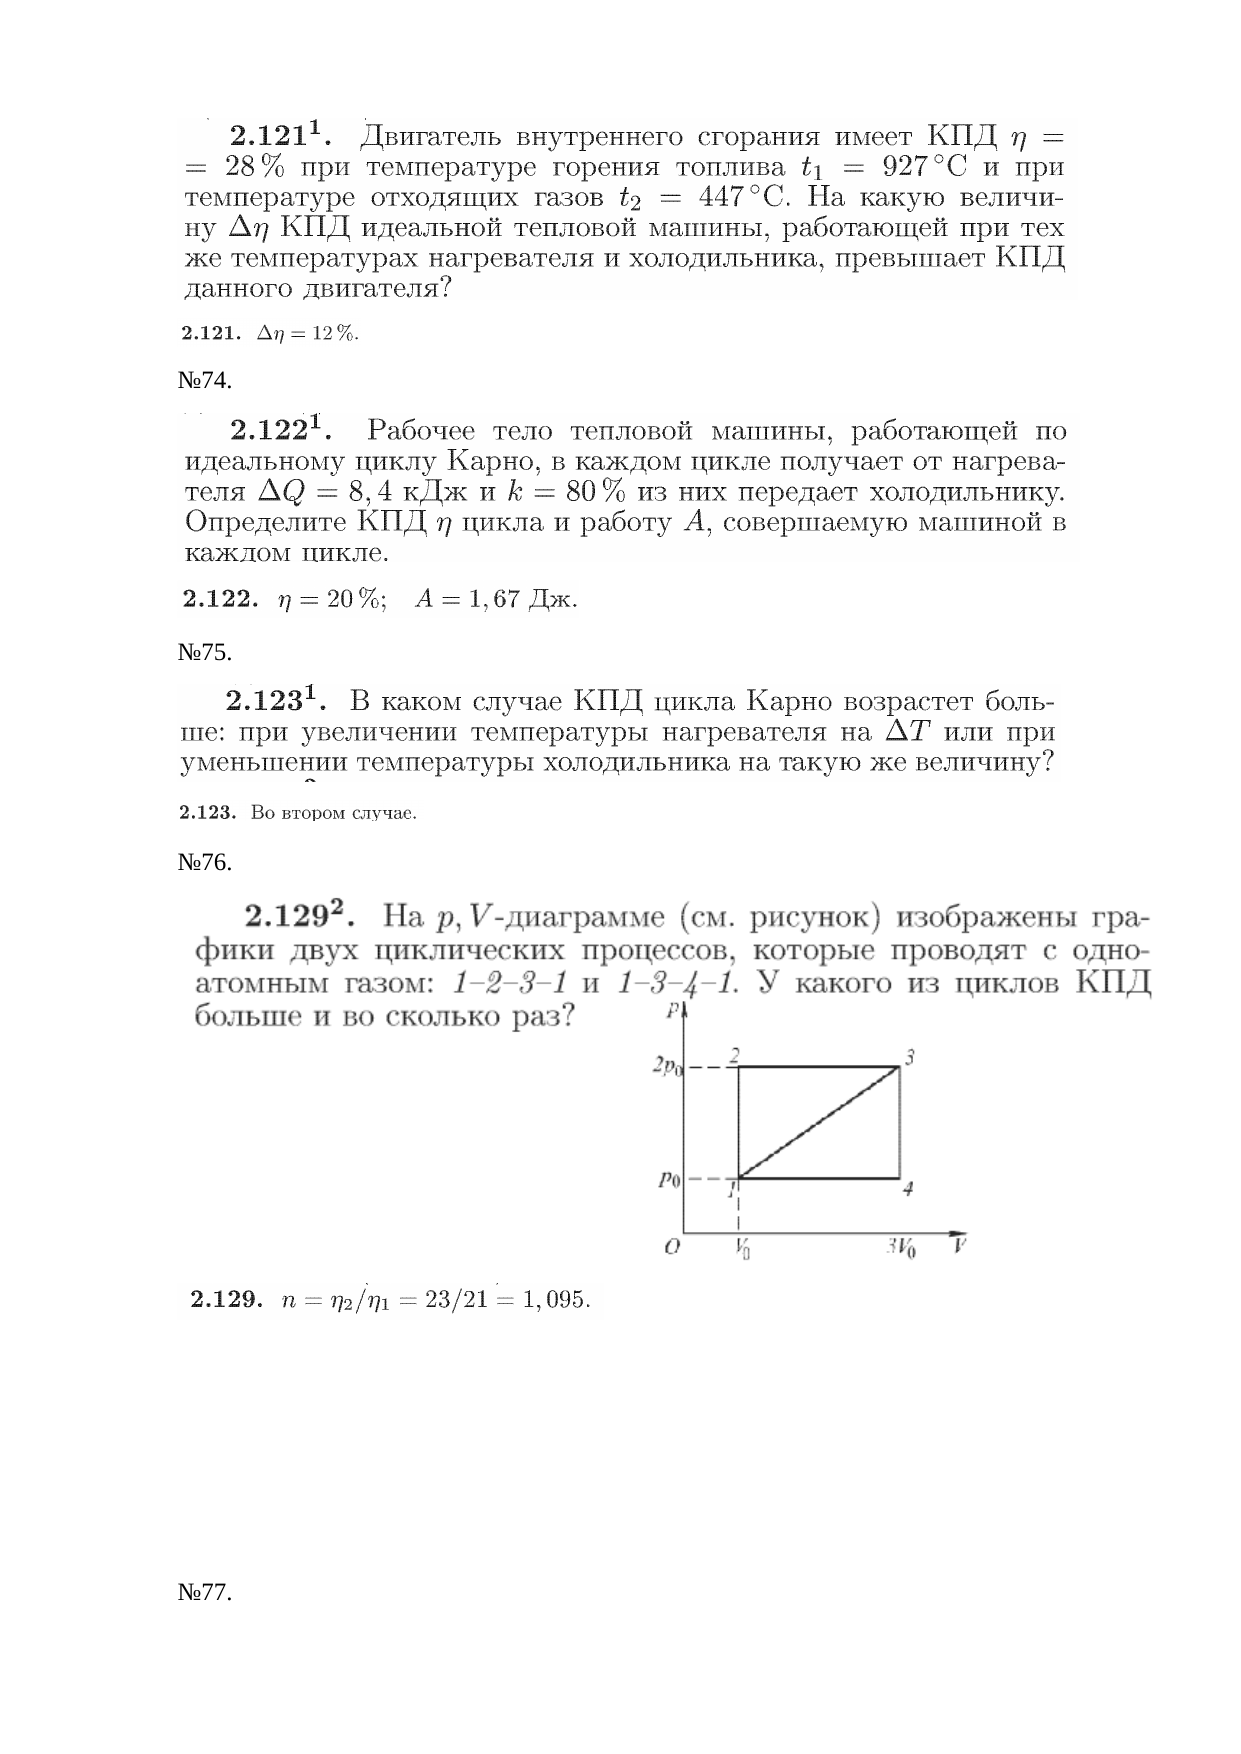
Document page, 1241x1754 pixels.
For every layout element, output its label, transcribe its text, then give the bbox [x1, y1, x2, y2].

picture [177, 800, 424, 821]
picture [177, 684, 1062, 782]
picture [177, 318, 362, 347]
picture [177, 580, 579, 618]
text №75. [177, 637, 1152, 666]
picture [177, 118, 1079, 300]
text №76. [177, 847, 1152, 876]
picture [177, 413, 1080, 562]
text №77. [177, 1577, 1152, 1606]
text №74. [177, 365, 1152, 394]
picture [177, 894, 1153, 1266]
picture [177, 1283, 605, 1320]
